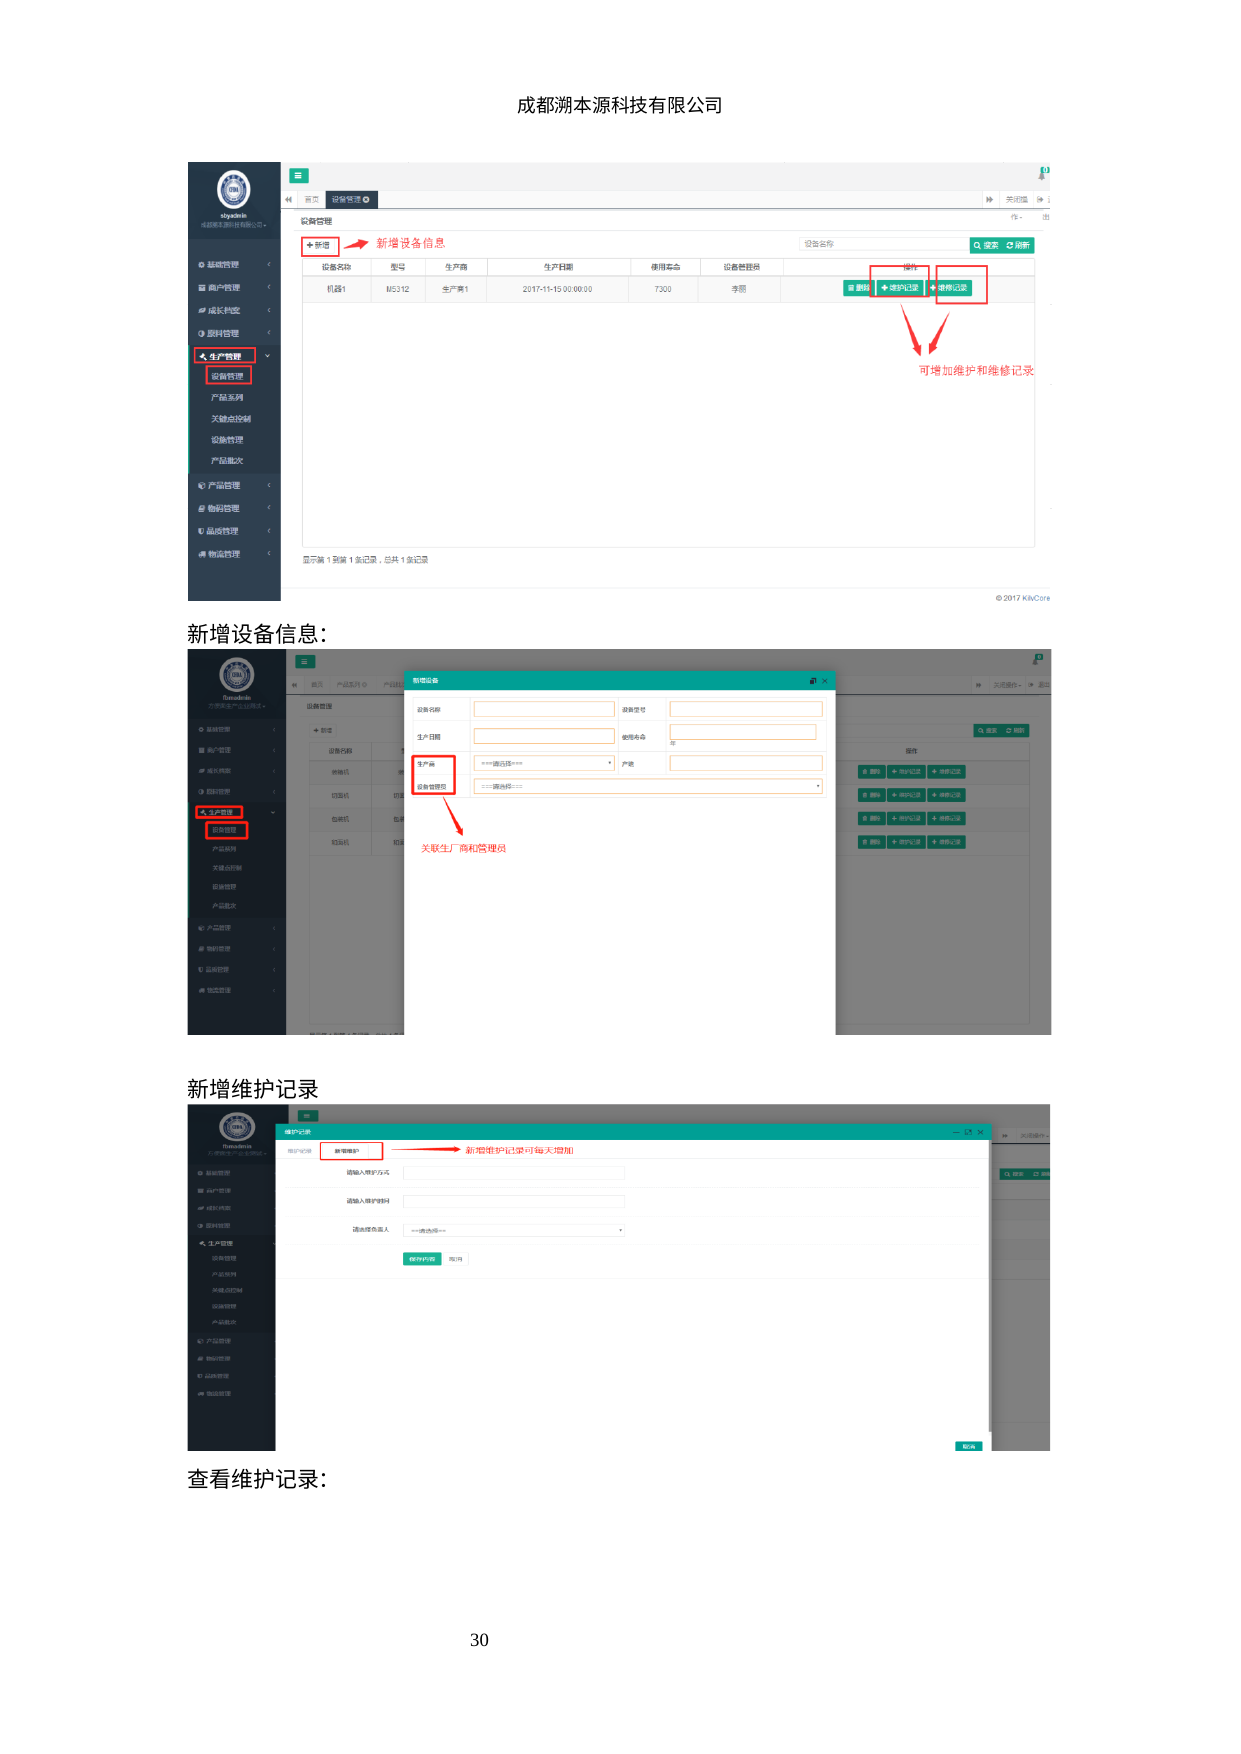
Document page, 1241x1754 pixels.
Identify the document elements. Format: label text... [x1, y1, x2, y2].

picture [187, 649, 1052, 1035]
text 新增设备信息： [187, 617, 1053, 649]
text 查看维护记录： [187, 1462, 1053, 1494]
picture [187, 1104, 1051, 1451]
picture [187, 162, 1052, 601]
text 新增维护记录 [187, 1072, 1053, 1104]
